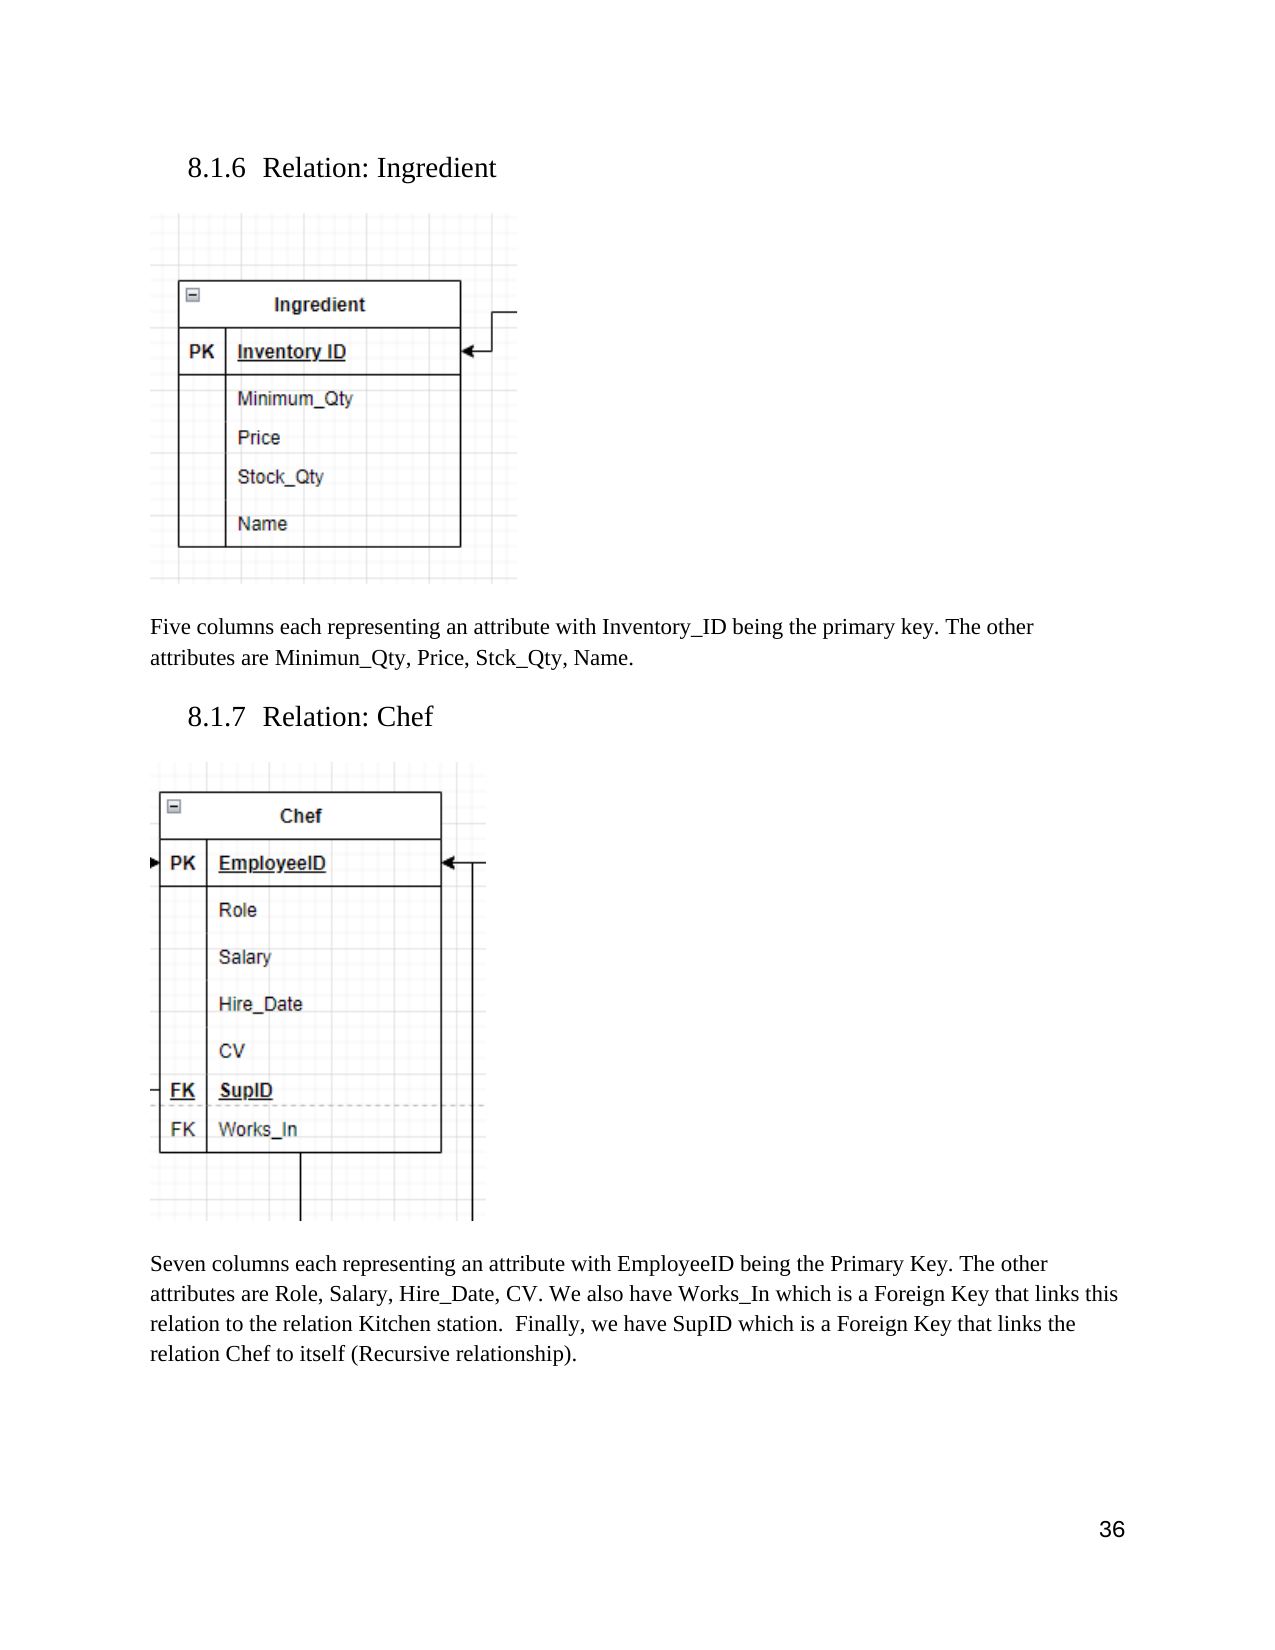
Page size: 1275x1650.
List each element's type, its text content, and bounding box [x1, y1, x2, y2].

picture [150, 213, 518, 584]
text Five columns each representing an attribute with Inventory_ID being the primary key. The other attributes are Minimun_Qty, Price, Stck_Qty, Name. [150, 613, 1125, 670]
subtitle Relation: Chef [187, 699, 1125, 732]
picture [150, 762, 486, 1221]
subtitle Relation: Ingredient [187, 150, 1125, 183]
text Seven columns each representing an attribute with EmployeeID being the Primary Key. The other attributes are Role, Salary, Hire_Date, CV. We also have Works_In which is a Foreign Key that links this relation to the relation Kitchen station. Finally, we have SupID which is a Foreign Key that links the relation Chef to itself (Recursive relationship). [150, 1249, 1125, 1367]
